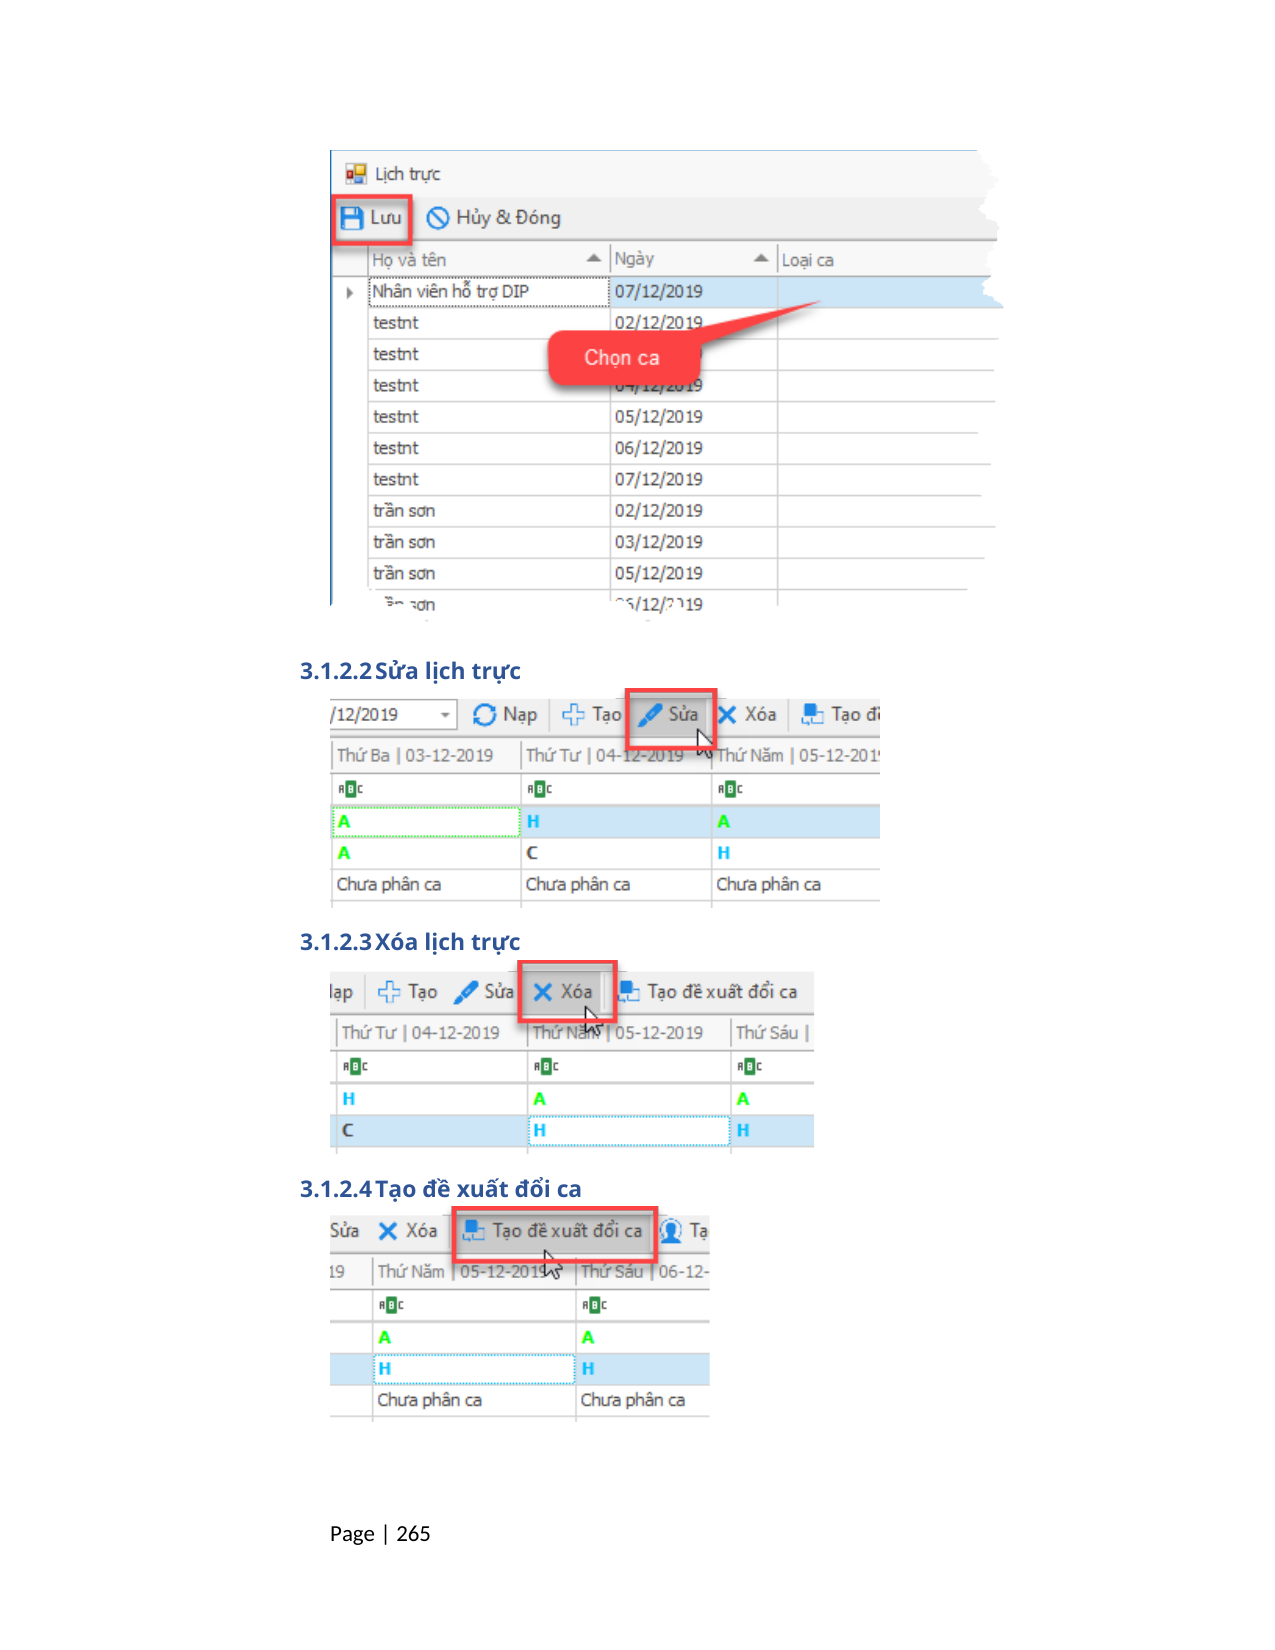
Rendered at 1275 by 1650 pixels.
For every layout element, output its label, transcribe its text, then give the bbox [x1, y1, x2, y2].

picture [330, 960, 815, 1154]
picture [330, 688, 880, 908]
subtitle Xóa lịch trực [300, 926, 1125, 957]
picture [330, 1206, 710, 1422]
picture [330, 150, 1018, 636]
subtitle Tạo đề xuất đổi ca [300, 1172, 1125, 1204]
subtitle Sửa lịch trực [300, 655, 1125, 686]
